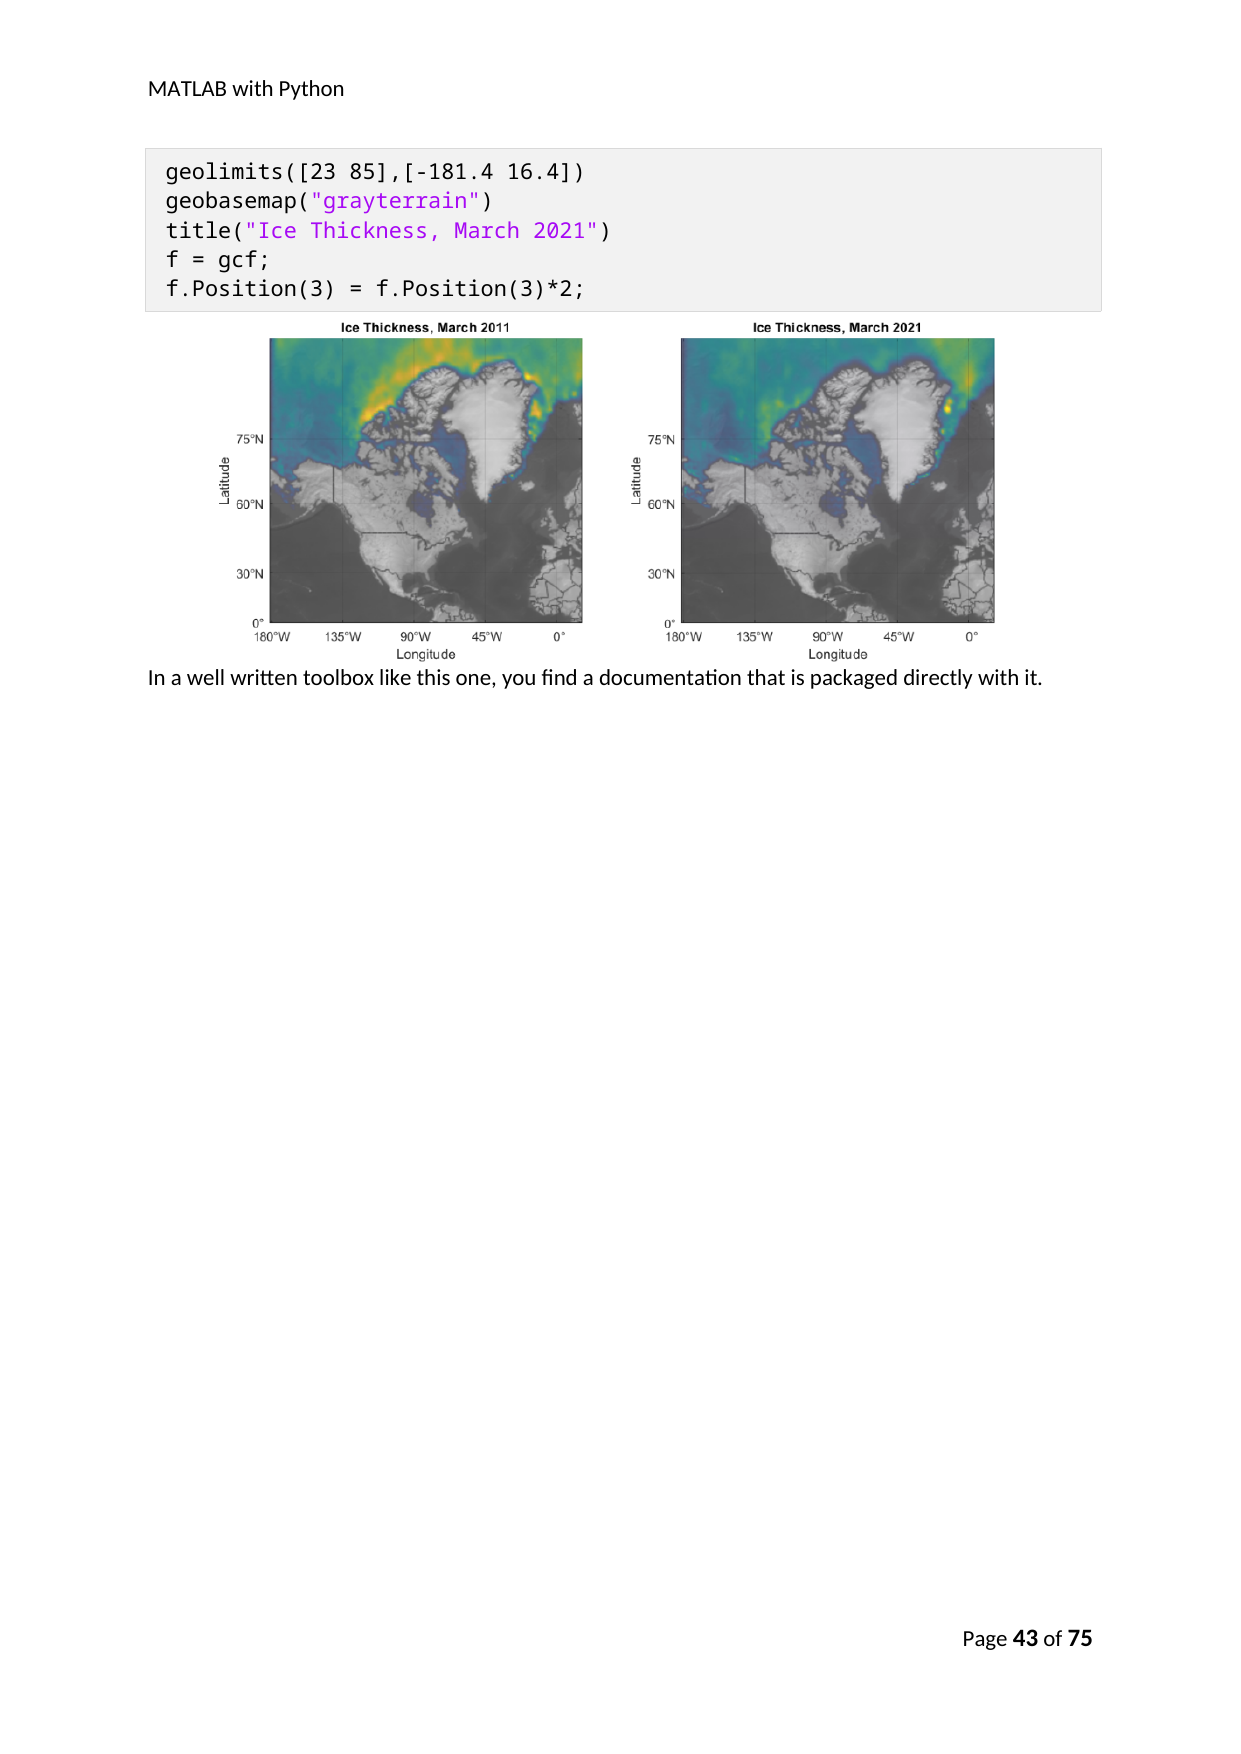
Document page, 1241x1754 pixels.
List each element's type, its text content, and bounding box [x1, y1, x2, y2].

text title("Ice Thickness, March 2021") [146, 206, 1101, 235]
text geobasemap("grayterrain") [146, 177, 1101, 206]
text geolimits([23 85],[-181.4 16.4]) [146, 149, 1101, 177]
text In a well written toolbox like this one, you find a documentation that is packaged directly with it. [148, 663, 1093, 691]
text f = gcf; [146, 235, 1101, 264]
picture [147, 312, 1083, 662]
text f.Position(3) = f.Position(3)*2; [146, 264, 1101, 311]
